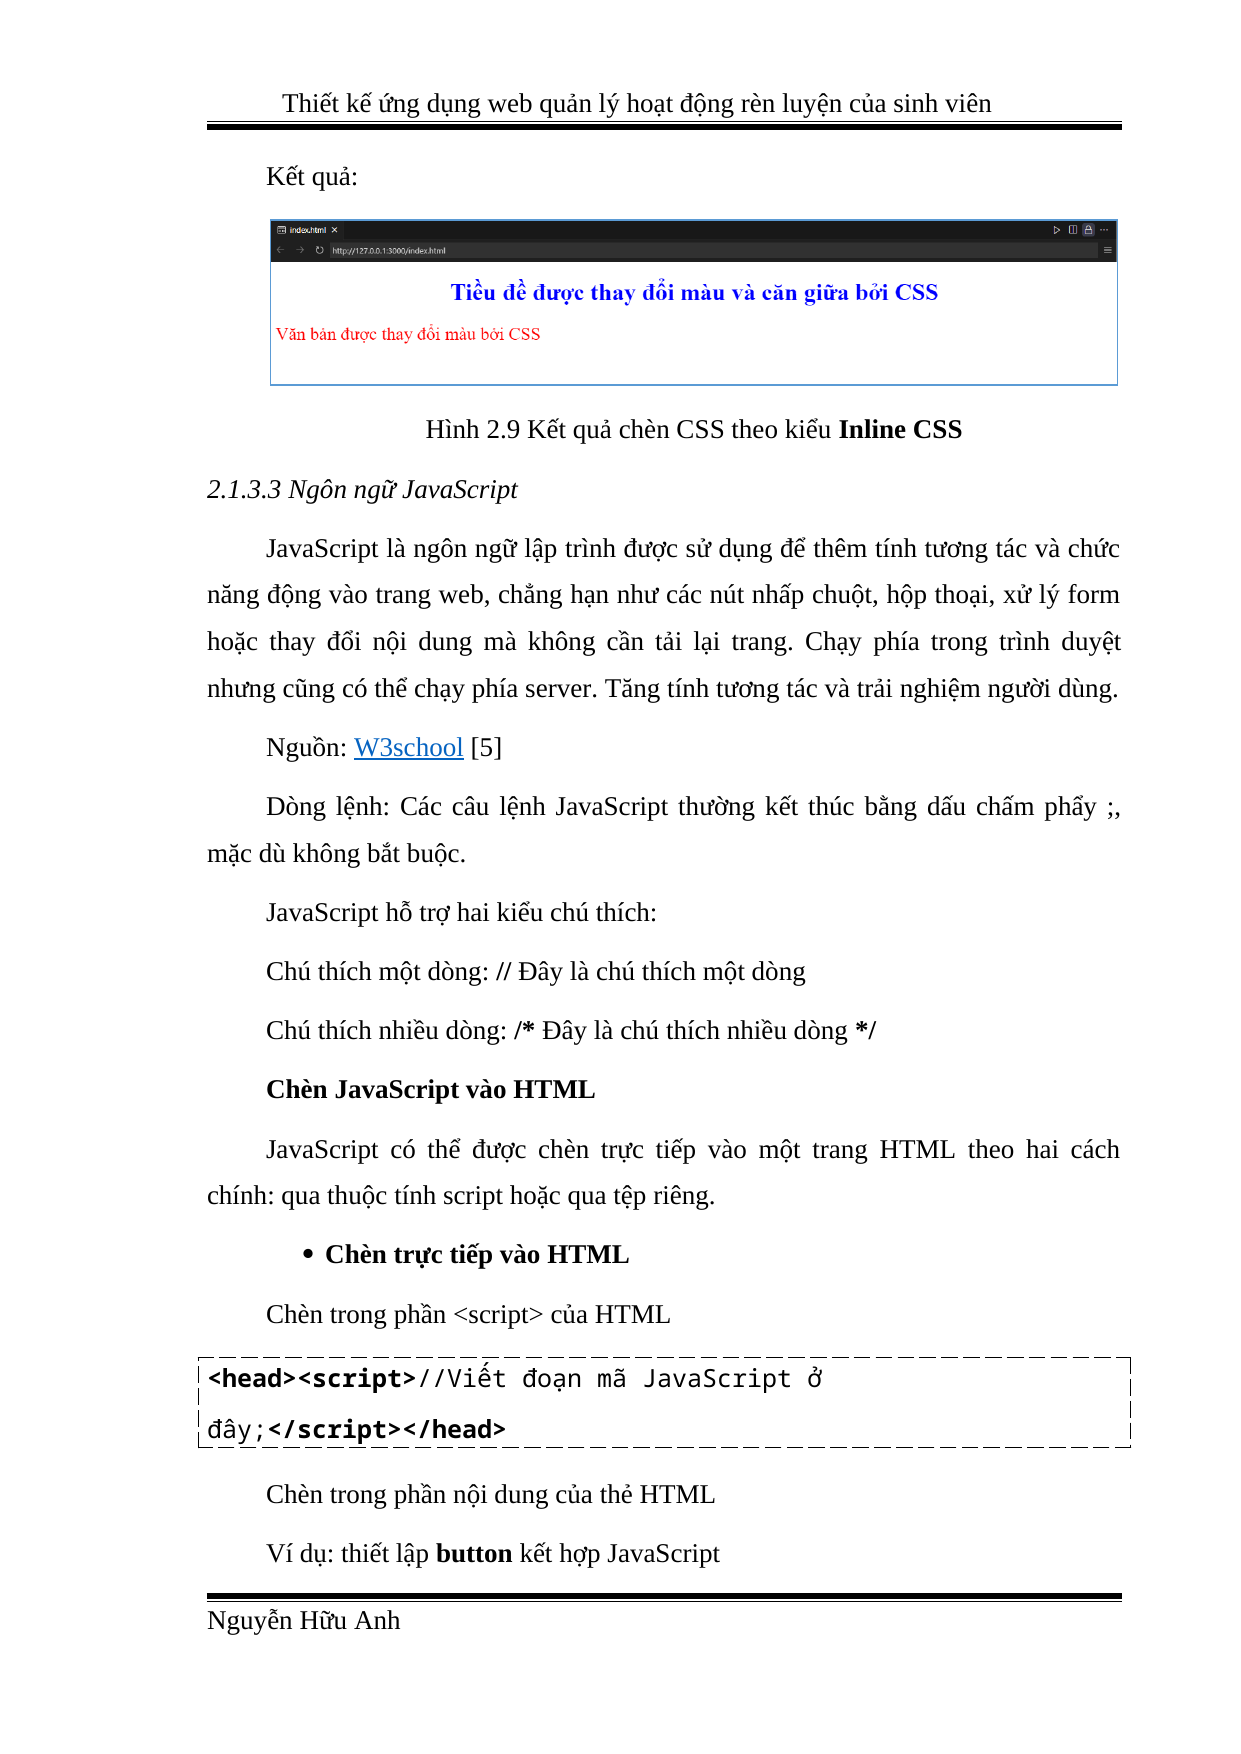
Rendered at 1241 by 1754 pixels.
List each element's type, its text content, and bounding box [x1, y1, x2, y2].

subtitle Ngôn ngữ JavaScript [207, 473, 1122, 504]
text Nguồn: W3school [207, 731, 1122, 762]
text Kết quả: [207, 160, 1122, 191]
list Chèn trực tiếp vào HTML [303, 1238, 1122, 1270]
text Chèn JavaScript vào HTML [207, 1073, 1122, 1105]
text Chèn trong phần nội dung của thẻ HTML [207, 1478, 1122, 1509]
text JavaScript là ngôn ngữ lập trình được sử dụng để thêm tính tương tác và chức năng động vào trang web, chẳng hạn như các nút nhấp chuột, hộp thoại, xử lý form hoặc thay đổi nội dung mà không cần tải lại trang. Chạy phía trong trình duyệt nhưng cũng có thể chạy phía server. Tăng tính tương tác và trải nghiệm người dùng. [207, 532, 1122, 703]
text Dòng lệnh: Các câu lệnh JavaScript thường kết thúc bằng dấu chấm phẩy ;, mặc dù không bắt buộc. [207, 790, 1122, 868]
picture [271, 221, 1117, 384]
text Chèn trong phần <script> của HTML [207, 1298, 1122, 1329]
text Chú thích một dòng: // Đây là chú thích một dòng [207, 955, 1122, 986]
text JavaScript hỗ trợ hai kiểu chú thích: [207, 896, 1122, 927]
text Chú thích nhiều dòng: /* Đây là chú thích nhiều dòng */ [207, 1014, 1122, 1046]
text Ví dụ: thiết lập button kết hợp JavaScript [207, 1537, 1122, 1568]
text JavaScript có thể được chèn trực tiếp vào một trang HTML theo hai cách chính: qua thuộc tính script hoặc qua tệp riêng. [207, 1133, 1122, 1211]
text <head><script>//Viết đoạn mã JavaScript ở đây;</script></head> [197, 1357, 1131, 1448]
